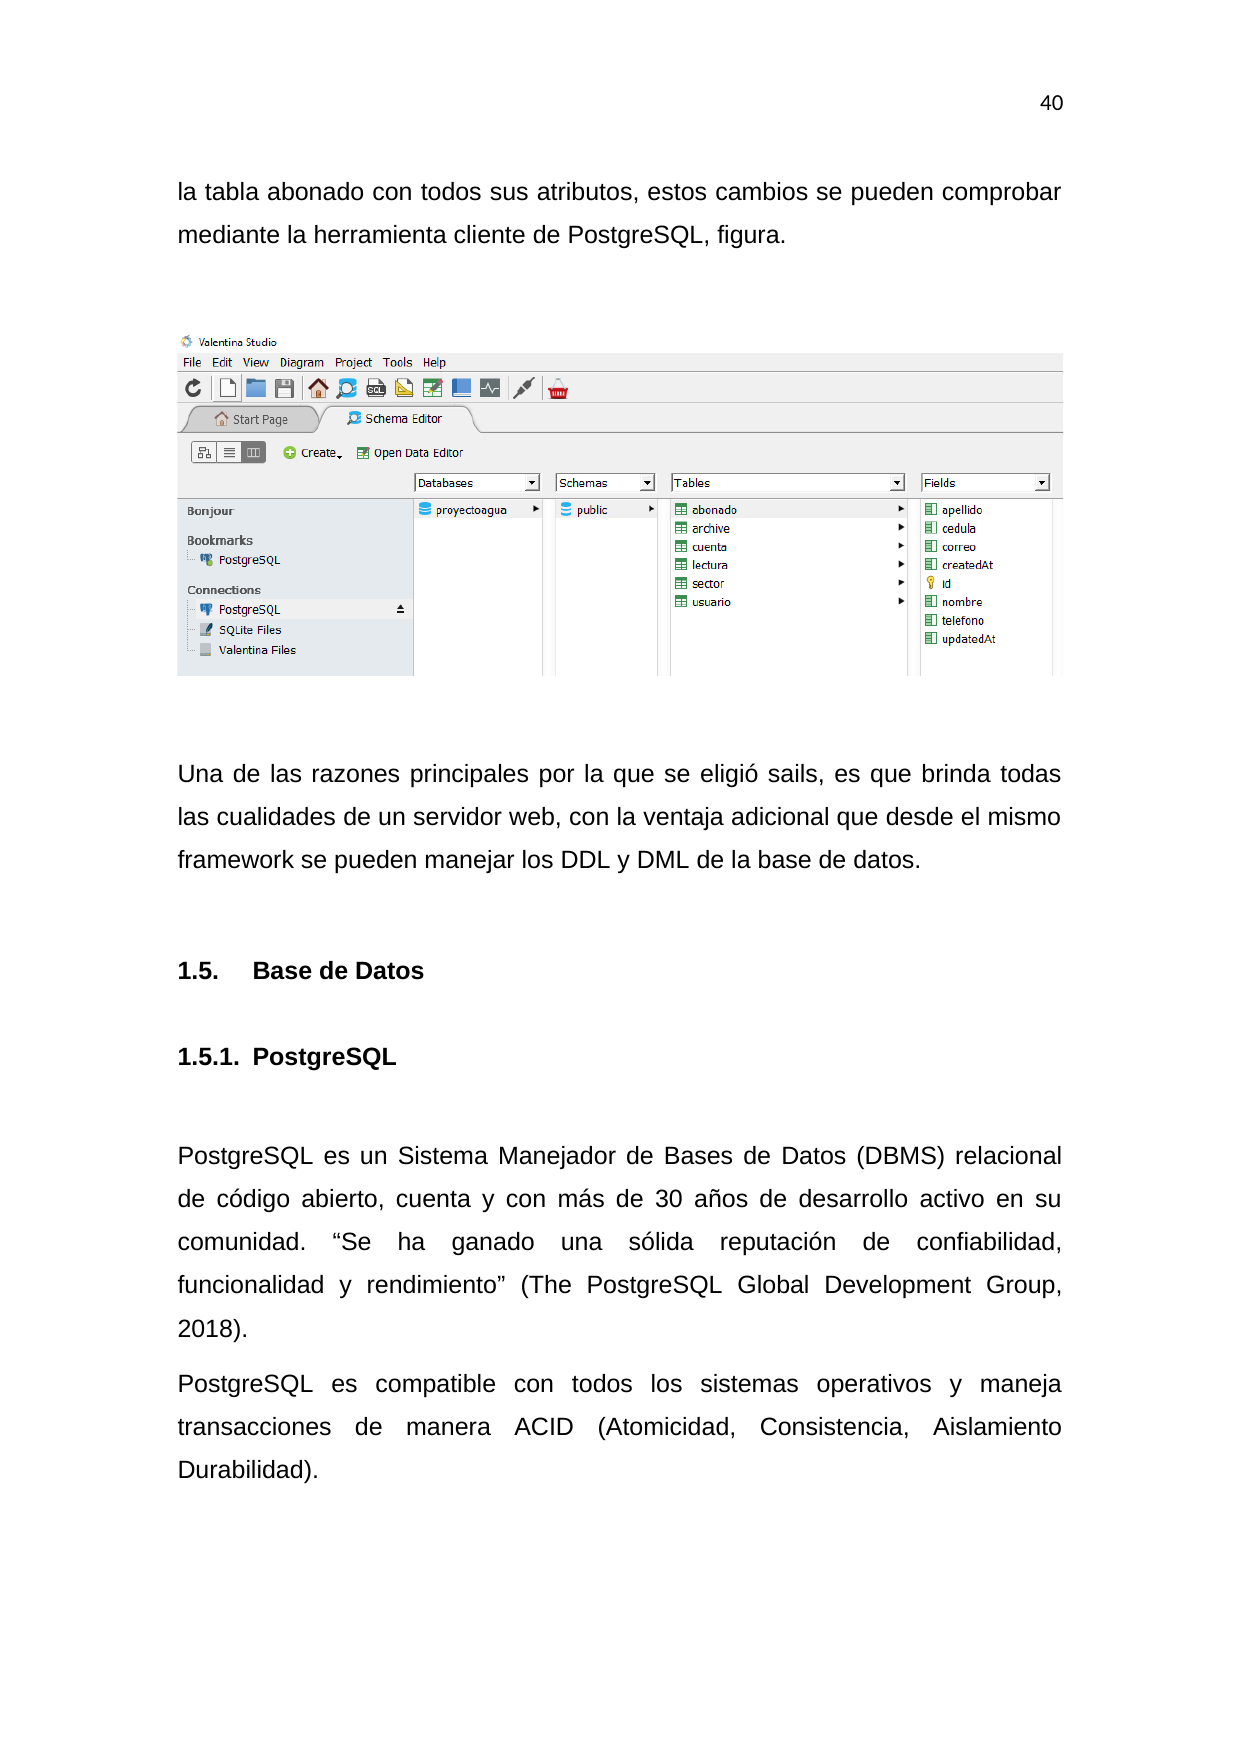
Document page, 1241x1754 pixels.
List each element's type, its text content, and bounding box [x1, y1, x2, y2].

picture [177, 331, 1064, 676]
subtitle Base de Datos [177, 956, 1063, 985]
text PostgreSQL es un Sistema Manejador de Bases de Datos (DBMS) relacional de código abierto, cuenta y con más de 30 años de desarrollo activo en su comunidad. “Se ha ganado una sólida reputación de confiabilidad, funcionalidad y rendimiento”. [177, 1141, 1063, 1342]
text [177, 177, 1063, 249]
text PostgreSQL es compatible con todos los sistemas operativos y maneja transacciones de manera ACID (Atomicidad, Consistencia, Aislamiento Durabilidad). [177, 1369, 1063, 1484]
text Una de las razones principales por la que se eligió sails, es que brinda todas las cualidades de un servidor web, con la ventaja adicional que desde el mismo framework se pueden manejar los DDL y DML de la base de datos. [177, 758, 1063, 873]
subtitle PostgreSQL [177, 1042, 1063, 1071]
